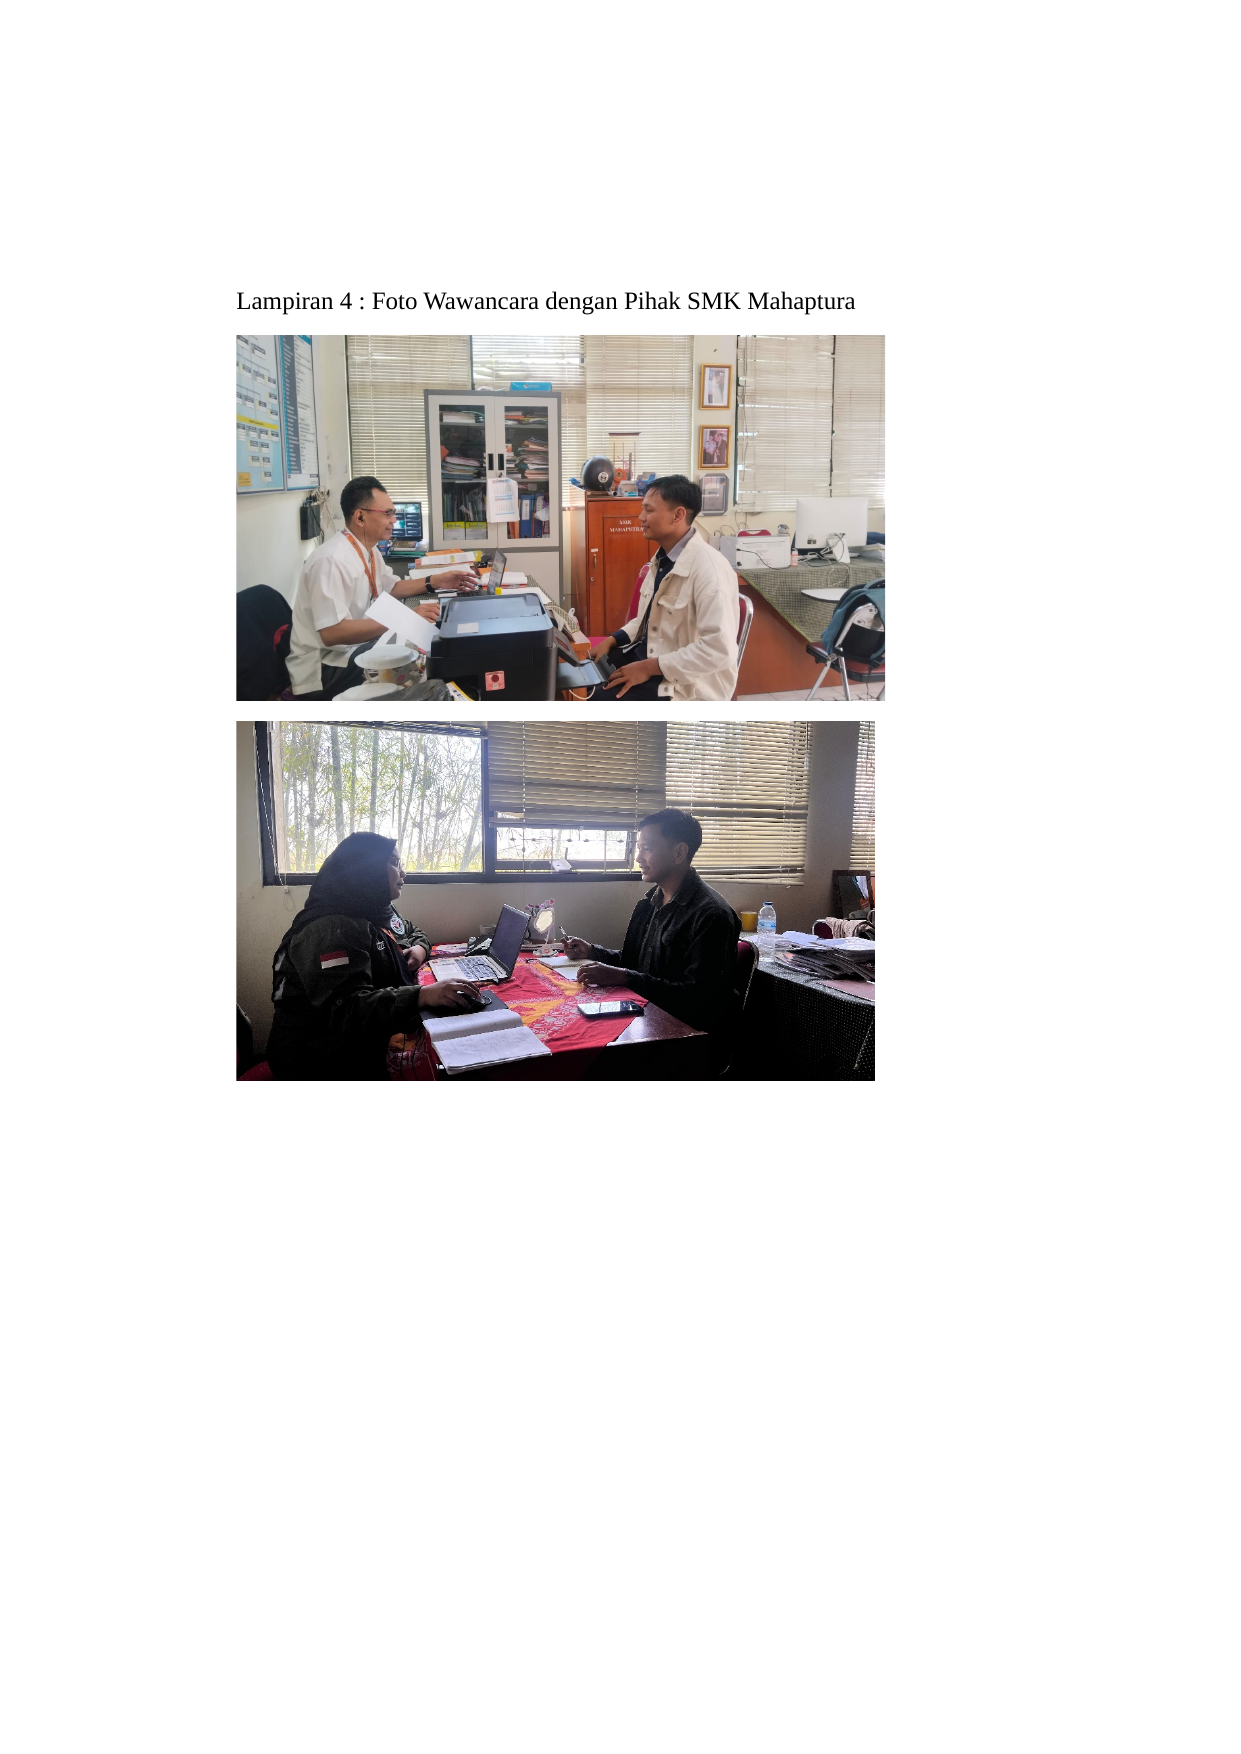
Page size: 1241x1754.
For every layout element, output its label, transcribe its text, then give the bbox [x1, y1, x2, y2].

text Lampiran 4 : Foto Wawancara dengan Pihak SMK Mahaptura [236, 286, 1063, 315]
picture [236, 335, 886, 701]
picture [236, 721, 875, 1081]
